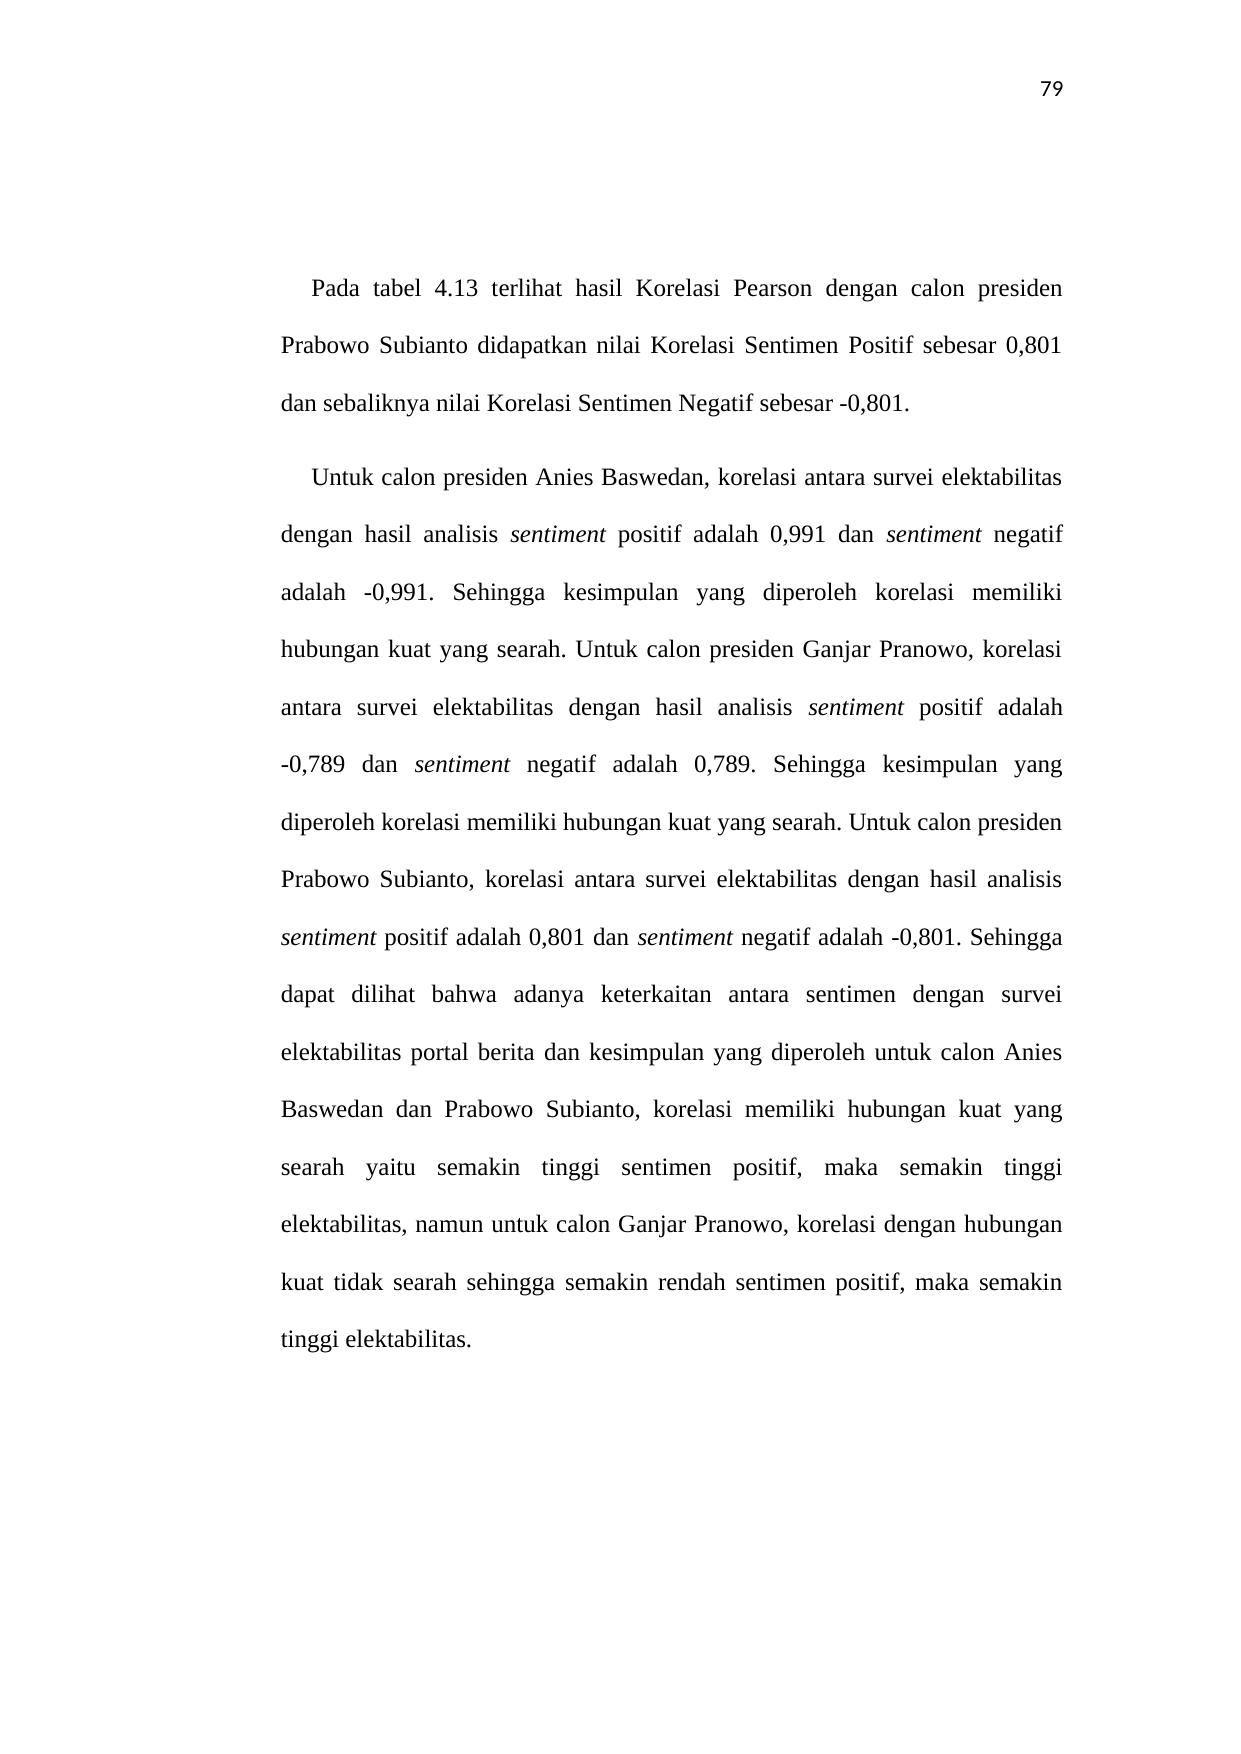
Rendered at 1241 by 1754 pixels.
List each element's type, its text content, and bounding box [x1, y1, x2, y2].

text Pada tabel 4.13 terlihat hasil Korelasi Pearson dengan calon presiden Prabowo Subianto didapatkan nilai Korelasi Sentimen Positif sebesar 0,801 dan sebaliknya nilai Korelasi Sentimen Negatif sebesar -0,801. [281, 273, 1063, 416]
text Untuk calon presiden Anies Baswedan, korelasi antara survei elektabilitas dengan hasil analisis sentiment positif adalah 0,991 dan sentiment negatif adalah -0,991. Sehingga kesimpulan yang diperoleh korelasi memiliki hubungan kuat yang searah. Untuk calon presiden Ganjar Pranowo, korelasi antara survei elektabilitas dengan hasil analisis sentiment positif adalah -0,789 dan sentiment negatif adalah 0,789. Sehingga kesimpulan yang diperoleh korelasi memiliki hubungan kuat yang searah. Untuk calon presiden Prabowo Subianto, korelasi antara survei elektabilitas dengan hasil analisis sentiment positif adalah 0,801 dan sentiment negatif adalah -0,801. Sehingga dapat dilihat bahwa adanya keterkaitan antara sentimen dengan survei elektabilitas portal berita dan kesimpulan yang diperoleh untuk calon Anies Baswedan dan Prabowo Subianto, korelasi memiliki hubungan kuat yang searah yaitu semakin tinggi sentimen positif, maka semakin tinggi elektabilitas, namun untuk calon Ganjar Pranowo, korelasi dengan hubungan kuat tidak searah sehingga semakin rendah sentimen positif, maka semakin tinggi elektabilitas. [281, 462, 1063, 1353]
